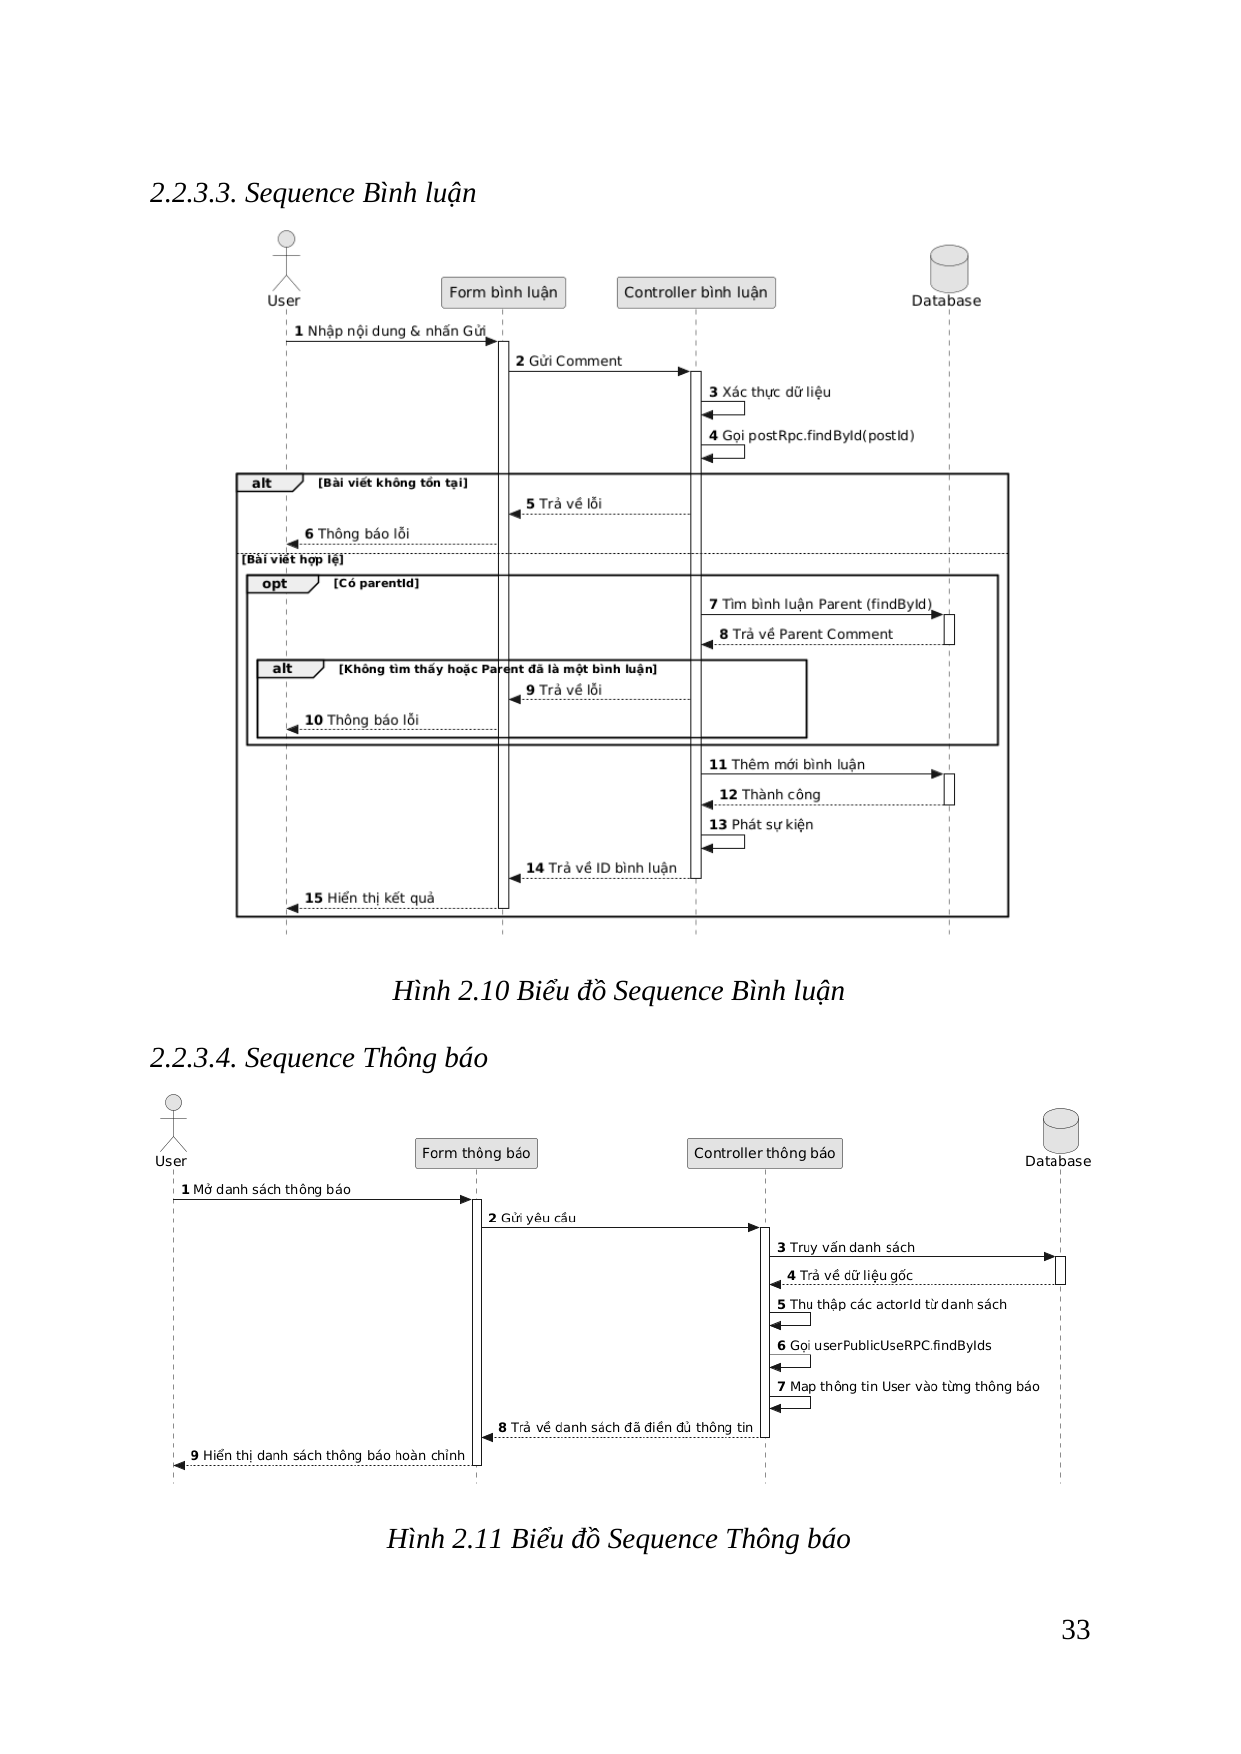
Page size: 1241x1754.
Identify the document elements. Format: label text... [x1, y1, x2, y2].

subtitle Hình 2.10 Biểu đồ Sequence Bình luận [150, 973, 1090, 1006]
subtitle 2.2.3.4. Sequence Thông báo [150, 1040, 1090, 1073]
subtitle Hình 2.11 Biểu đồ Sequence Thông báo [150, 1521, 1090, 1555]
subtitle 2.2.3.3. Sequence Bình luận [150, 176, 1090, 209]
picture [150, 1090, 1096, 1488]
picture [226, 225, 1014, 940]
